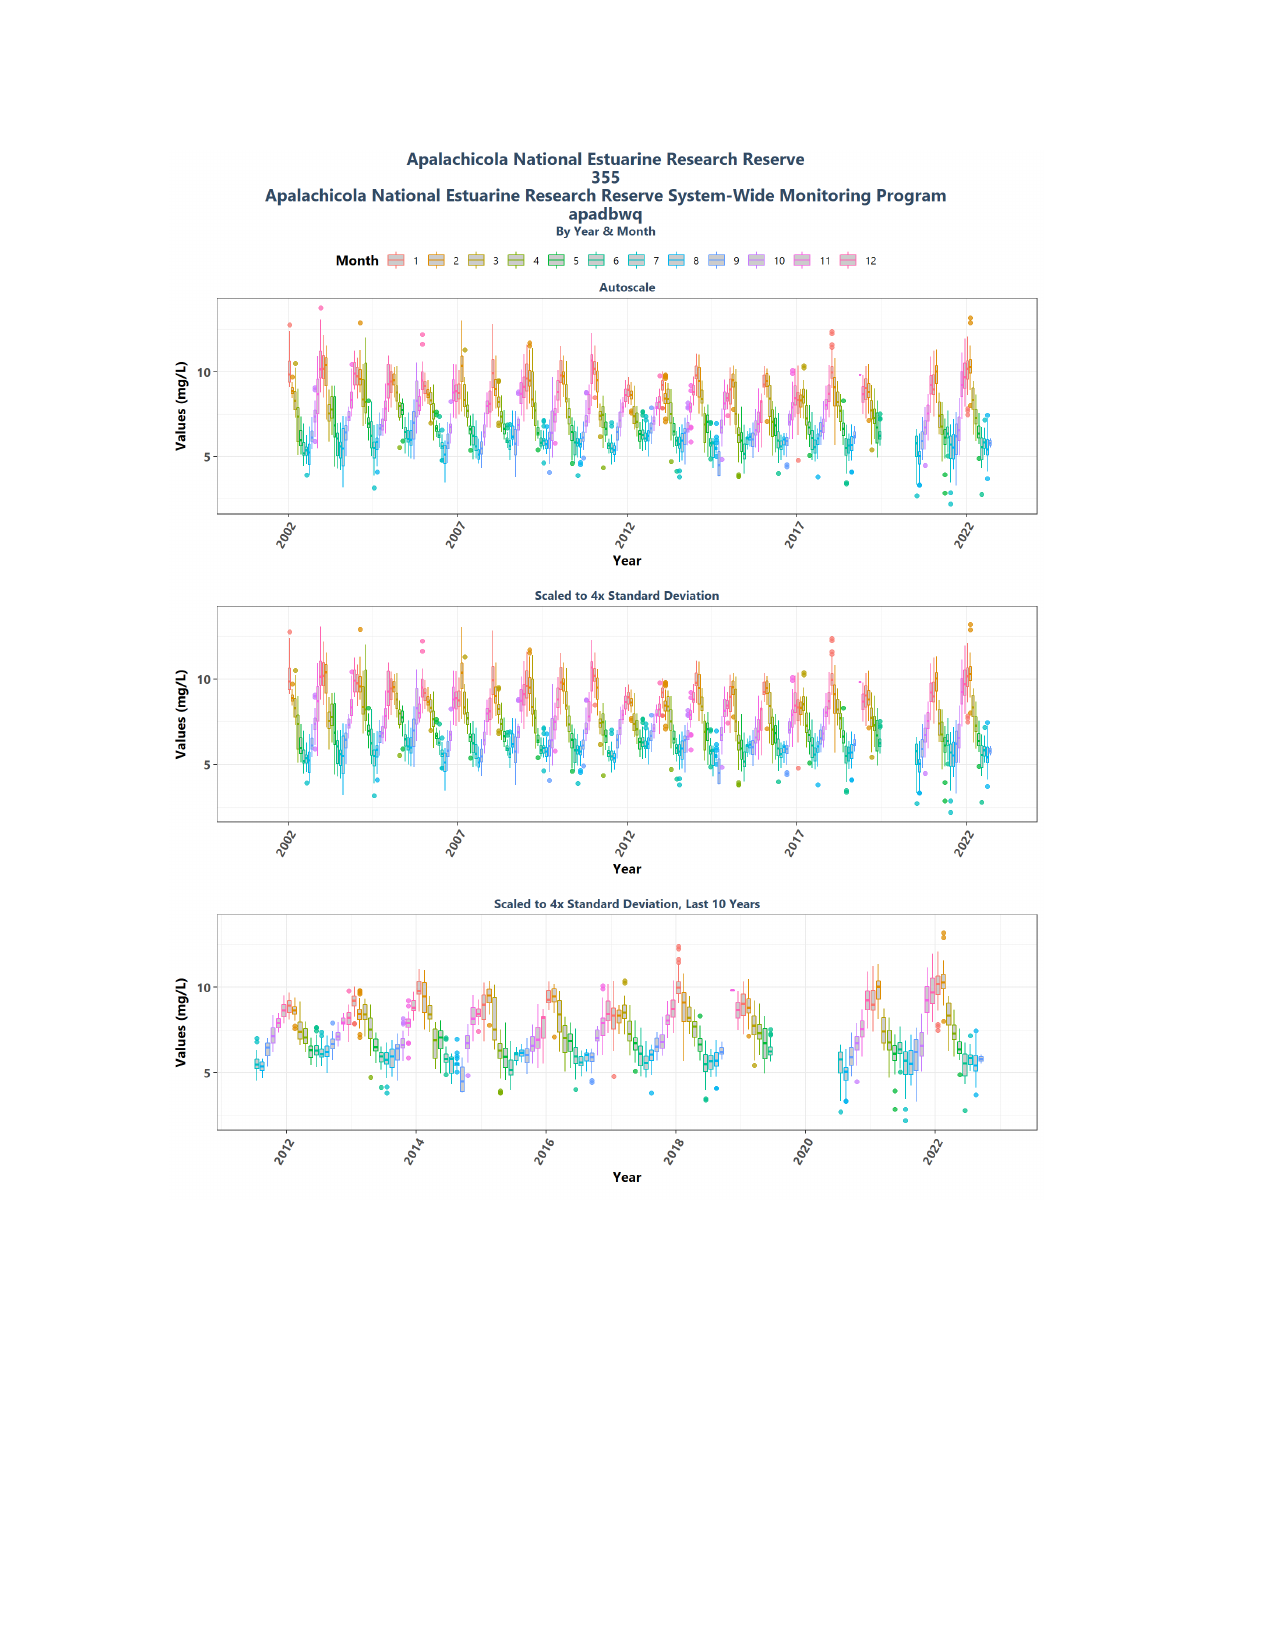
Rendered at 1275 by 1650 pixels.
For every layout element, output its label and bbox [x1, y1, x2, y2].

picture [168, 150, 1044, 1200]
